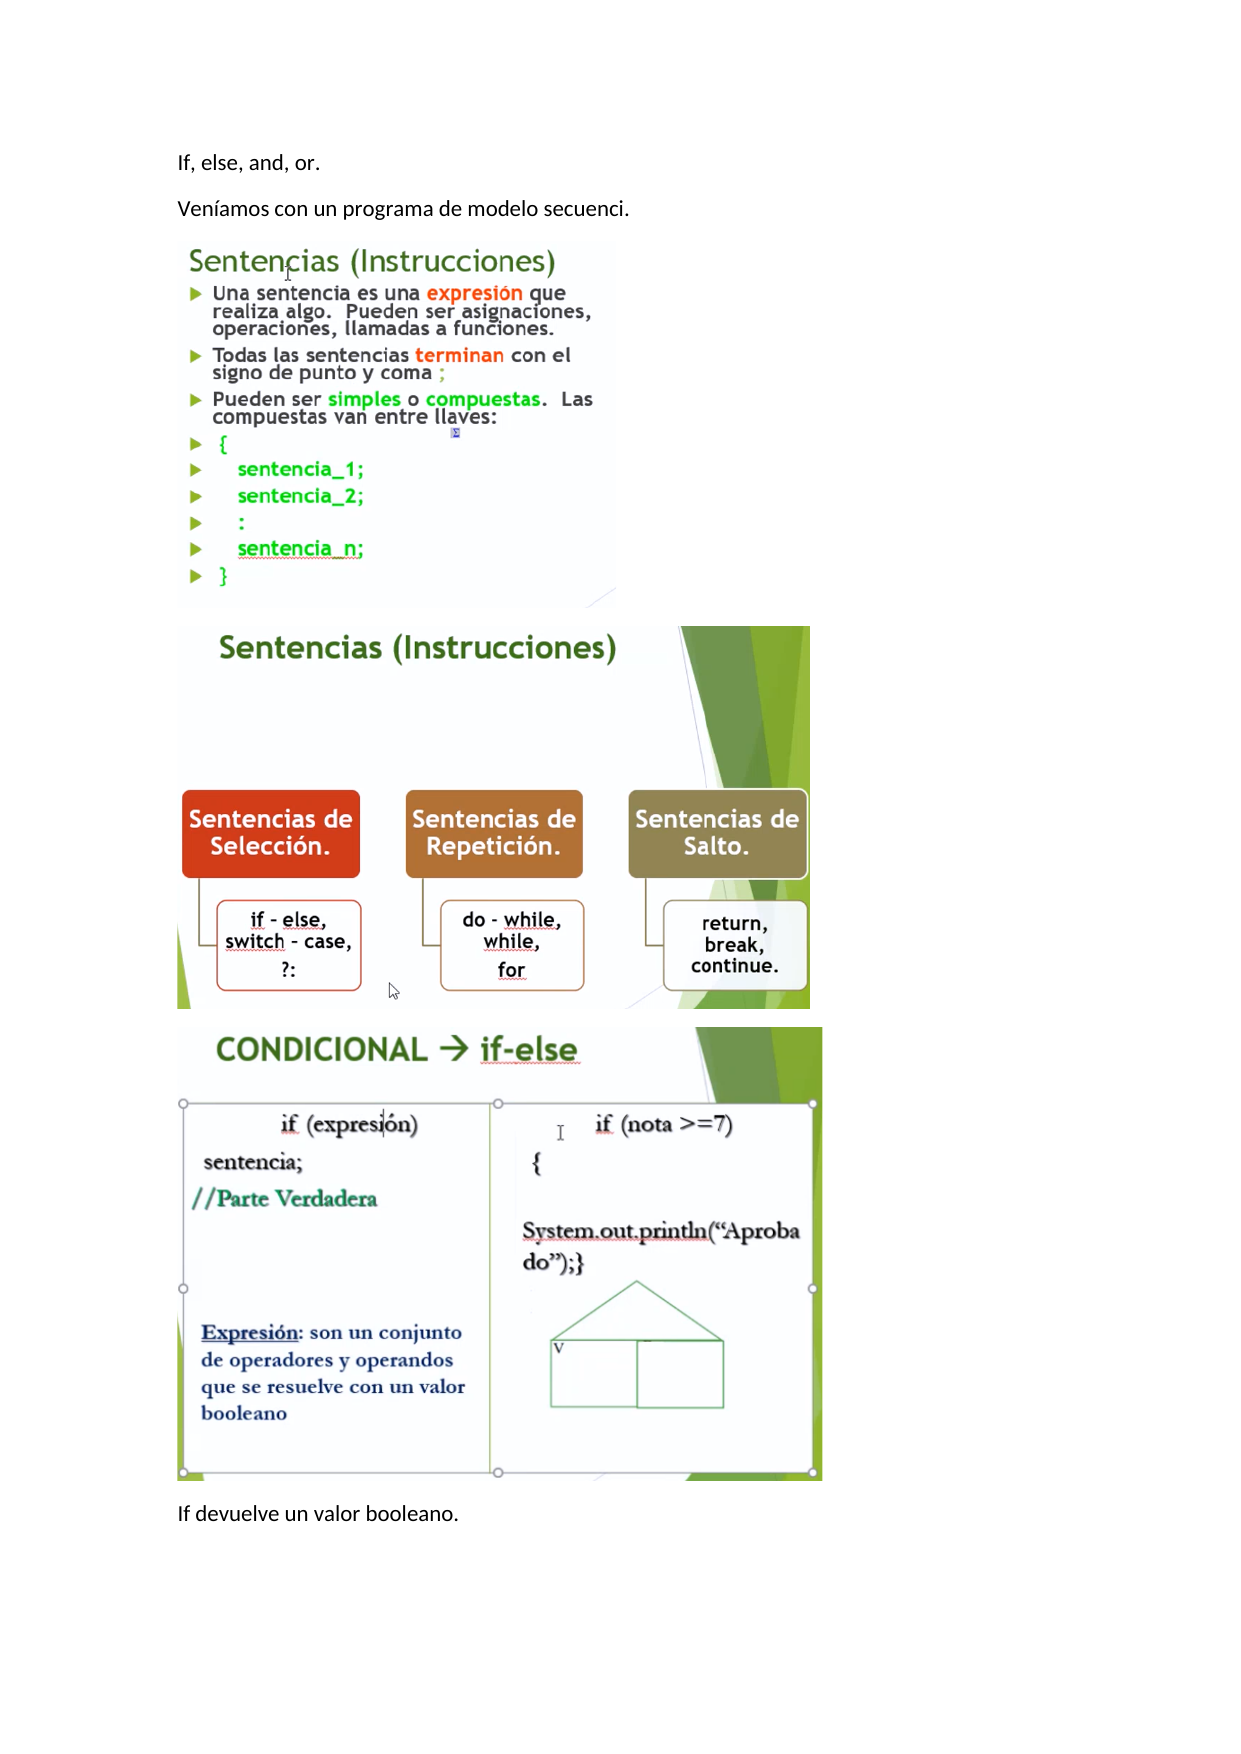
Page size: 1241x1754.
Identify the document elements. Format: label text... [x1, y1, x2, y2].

text Veníamos con un programa de modelo secuenci. [177, 194, 1063, 222]
picture [177, 1027, 823, 1481]
text If, else, and, or. [177, 148, 1063, 176]
picture [177, 626, 810, 1009]
picture [177, 241, 617, 608]
text If devuelve un valor booleano. [177, 1499, 1063, 1527]
